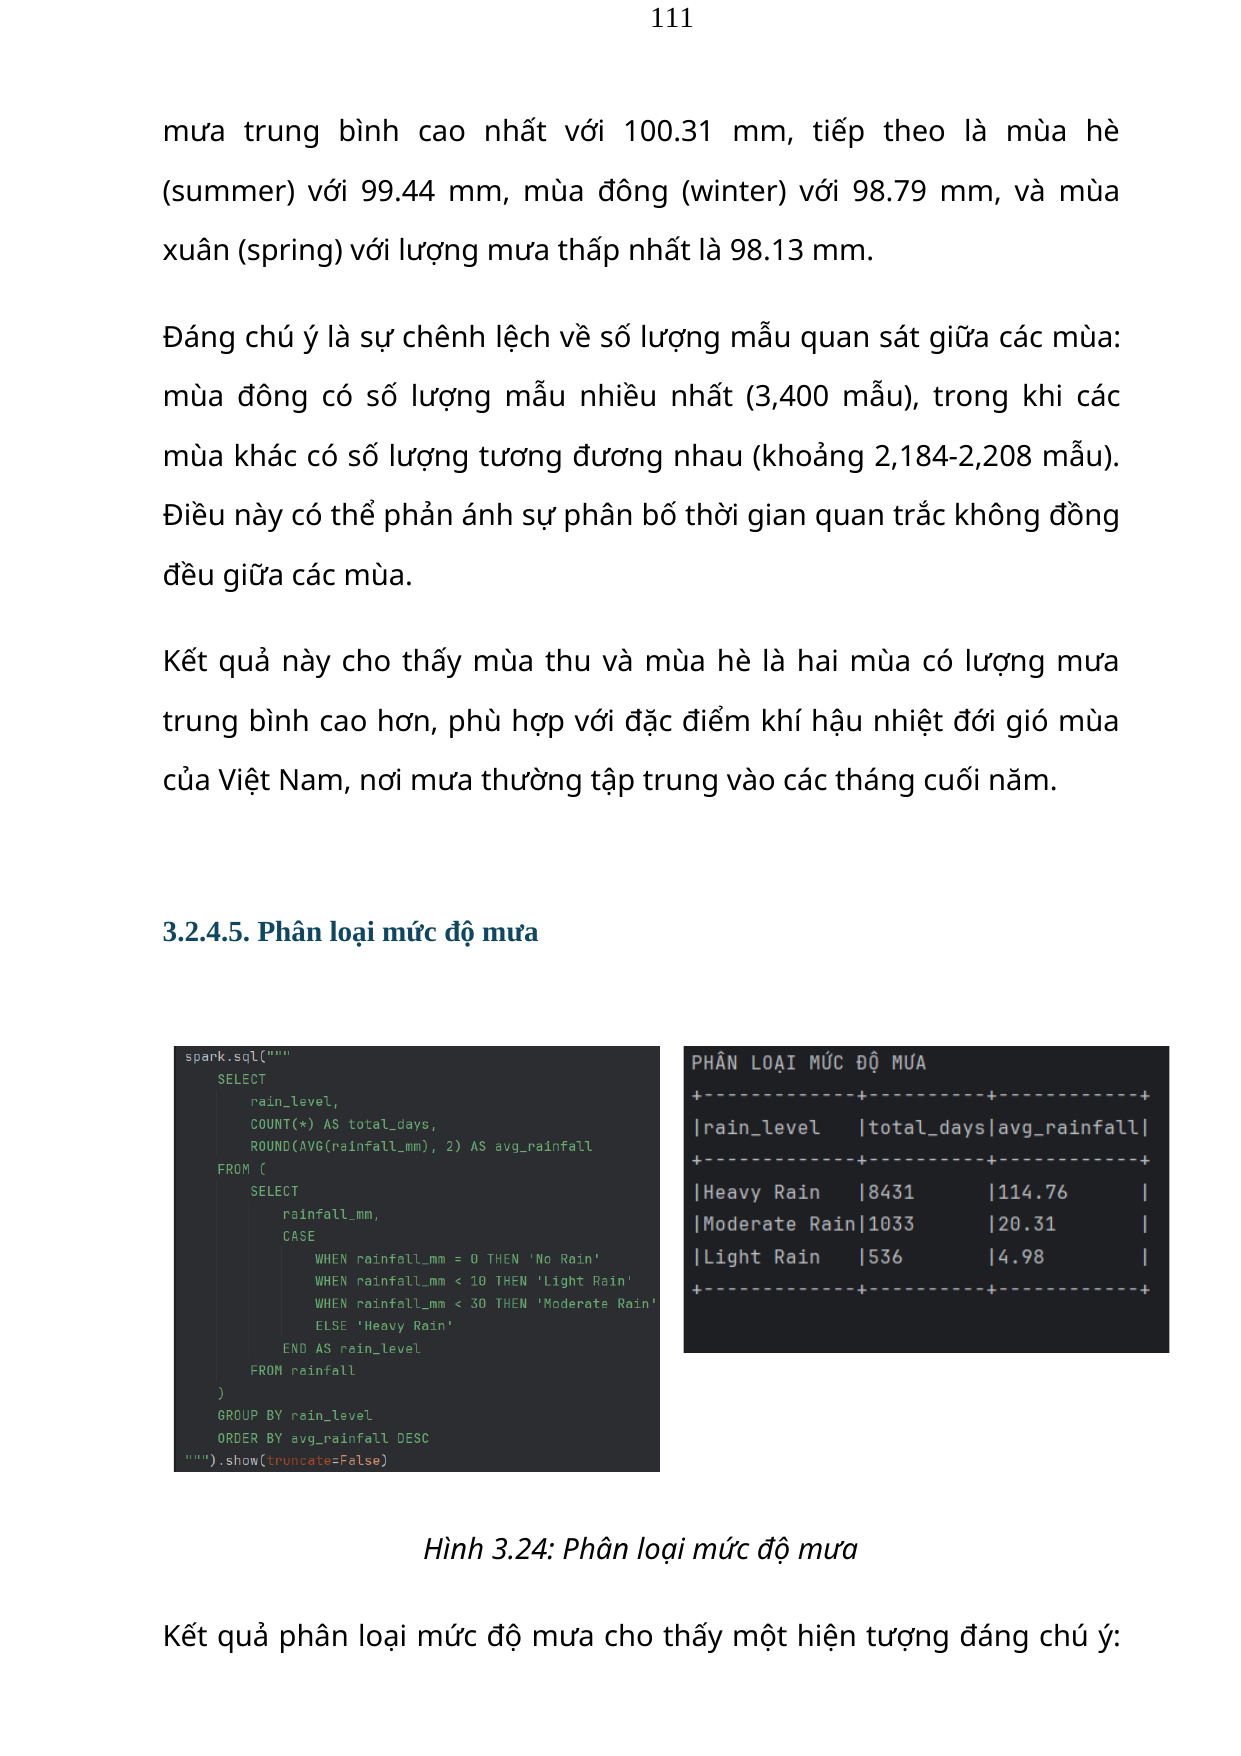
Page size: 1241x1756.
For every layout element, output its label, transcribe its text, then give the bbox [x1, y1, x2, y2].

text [162, 110, 1122, 269]
picture [683, 1046, 1170, 1353]
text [162, 1615, 1122, 1654]
table_header [165, 1036, 672, 1499]
text Kết quả này cho thấy mùa thu và mùa hè là hai mùa có lượng mưa trung bình cao hơn, phù hợp với đặc điểm khí hậu nhiệt đới gió mùa của Việt Nam, nơi mưa thường tập trung vào các tháng cuối năm. [162, 641, 1122, 799]
text Đáng chú ý là sự chênh lệch về số lượng mẫu quan sát giữa các mùa: mùa đông có số lượng mẫu nhiều nhất (3,400 mẫu), trong khi các mùa khác có số lượng tương đương nhau (khoảng 2,184-2,208 mẫu). Điều này có thể phản ánh sự phân bố thời gian quan trắc không đồng đều giữa các mùa. [162, 316, 1122, 594]
picture [173, 1046, 660, 1472]
text Hình 3.24: Phân loại mức độ mưa [162, 1528, 1122, 1568]
table_header [674, 1036, 1182, 1499]
subtitle 3.2.4.5. Phân loại mức độ mưa [162, 914, 1181, 948]
